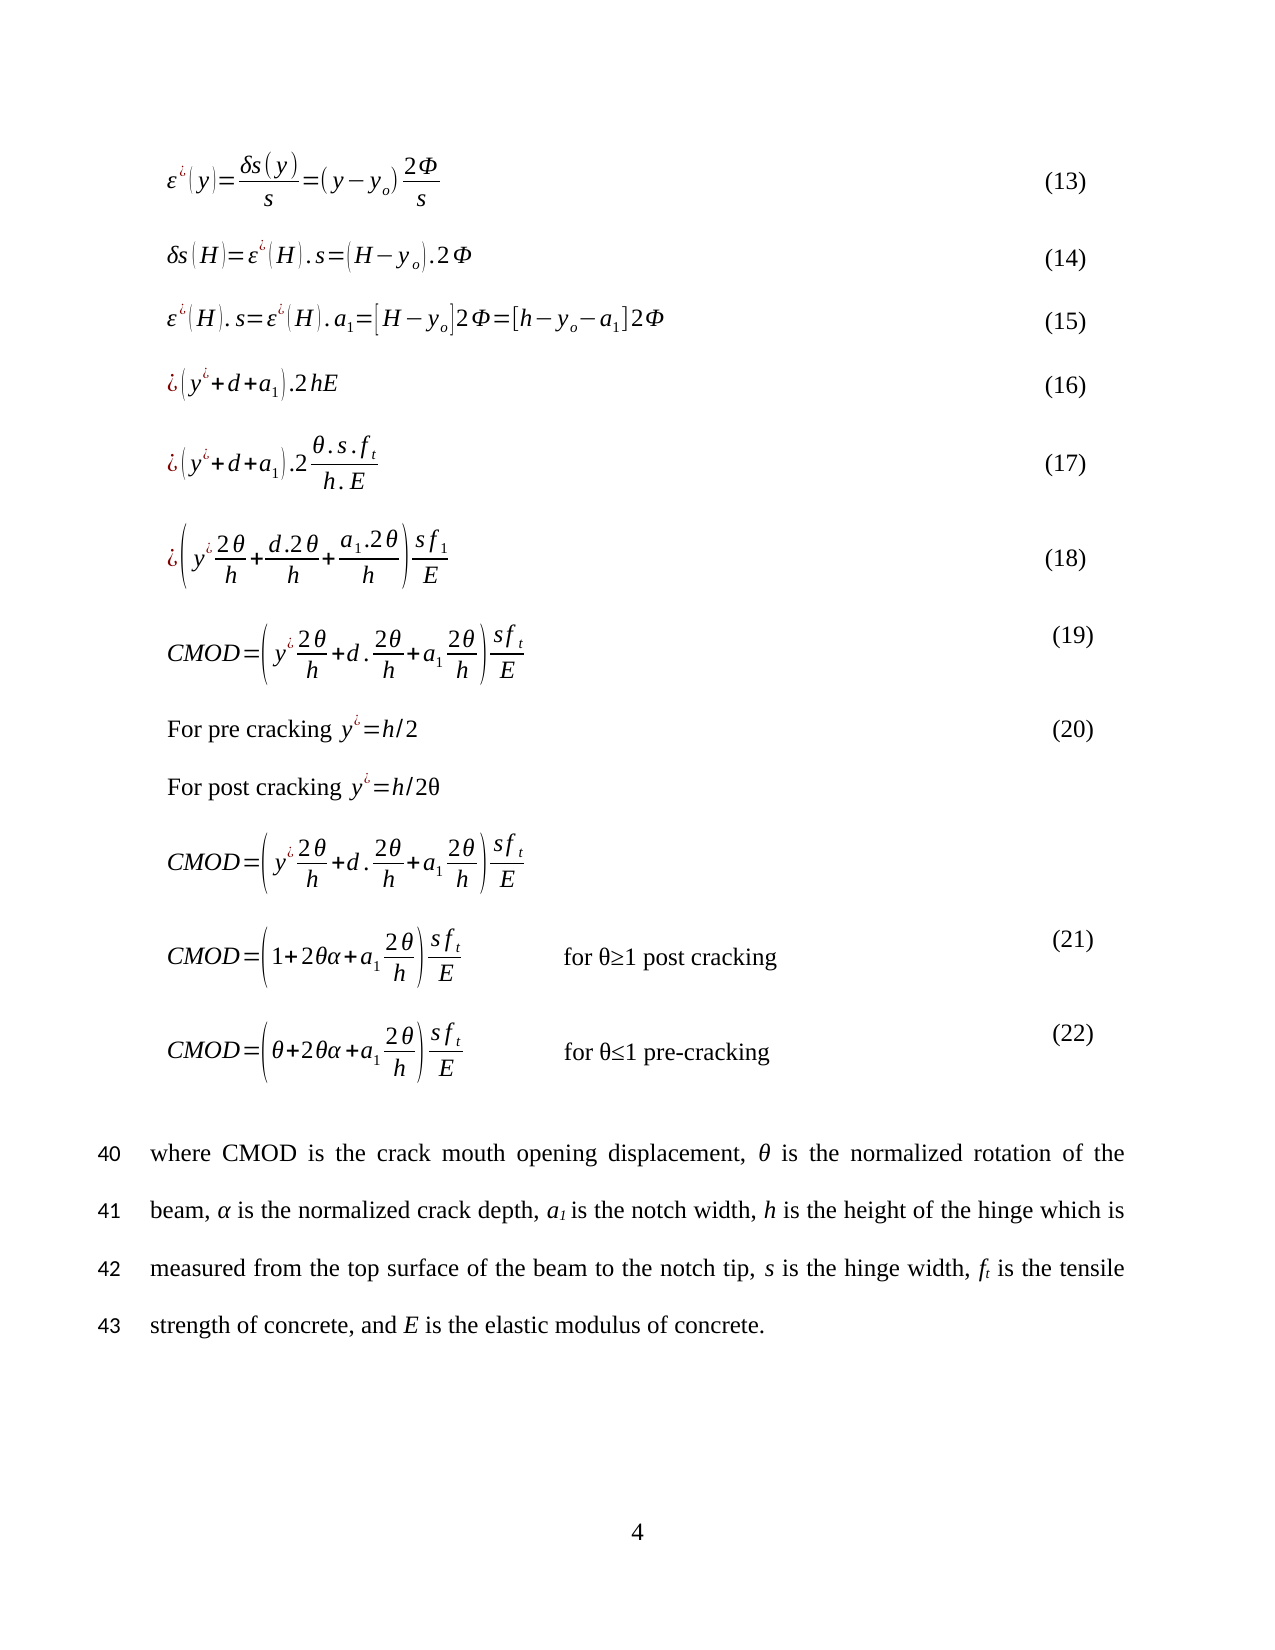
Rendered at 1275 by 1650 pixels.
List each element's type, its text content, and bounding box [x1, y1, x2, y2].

table_cell [156, 366, 1011, 431]
table_cell [156, 240, 1011, 303]
table_cell [156, 431, 1011, 522]
table_cell [156, 620, 1041, 714]
table_cell for θ≤1 pre-cracking [156, 1018, 1041, 1113]
text where CMOD is the crack mouth opening displacement, θ is the normalized rotation of the beam, α is the normalized crack depth, a1 is the notch width, h is the height of the hinge which is measured from the top surface of the beam to the notch tip, s is the hinge width, ft is the tensile strength of concrete, and E is the elastic modulus of concrete. [150, 1138, 1125, 1339]
table_cell [156, 303, 1011, 366]
table_header [156, 150, 1011, 240]
table_cell For pre cracking For post cracking θ [156, 715, 1041, 924]
table_cell [156, 523, 1011, 620]
table_cell for θ≥1 post cracking [156, 924, 1041, 1018]
